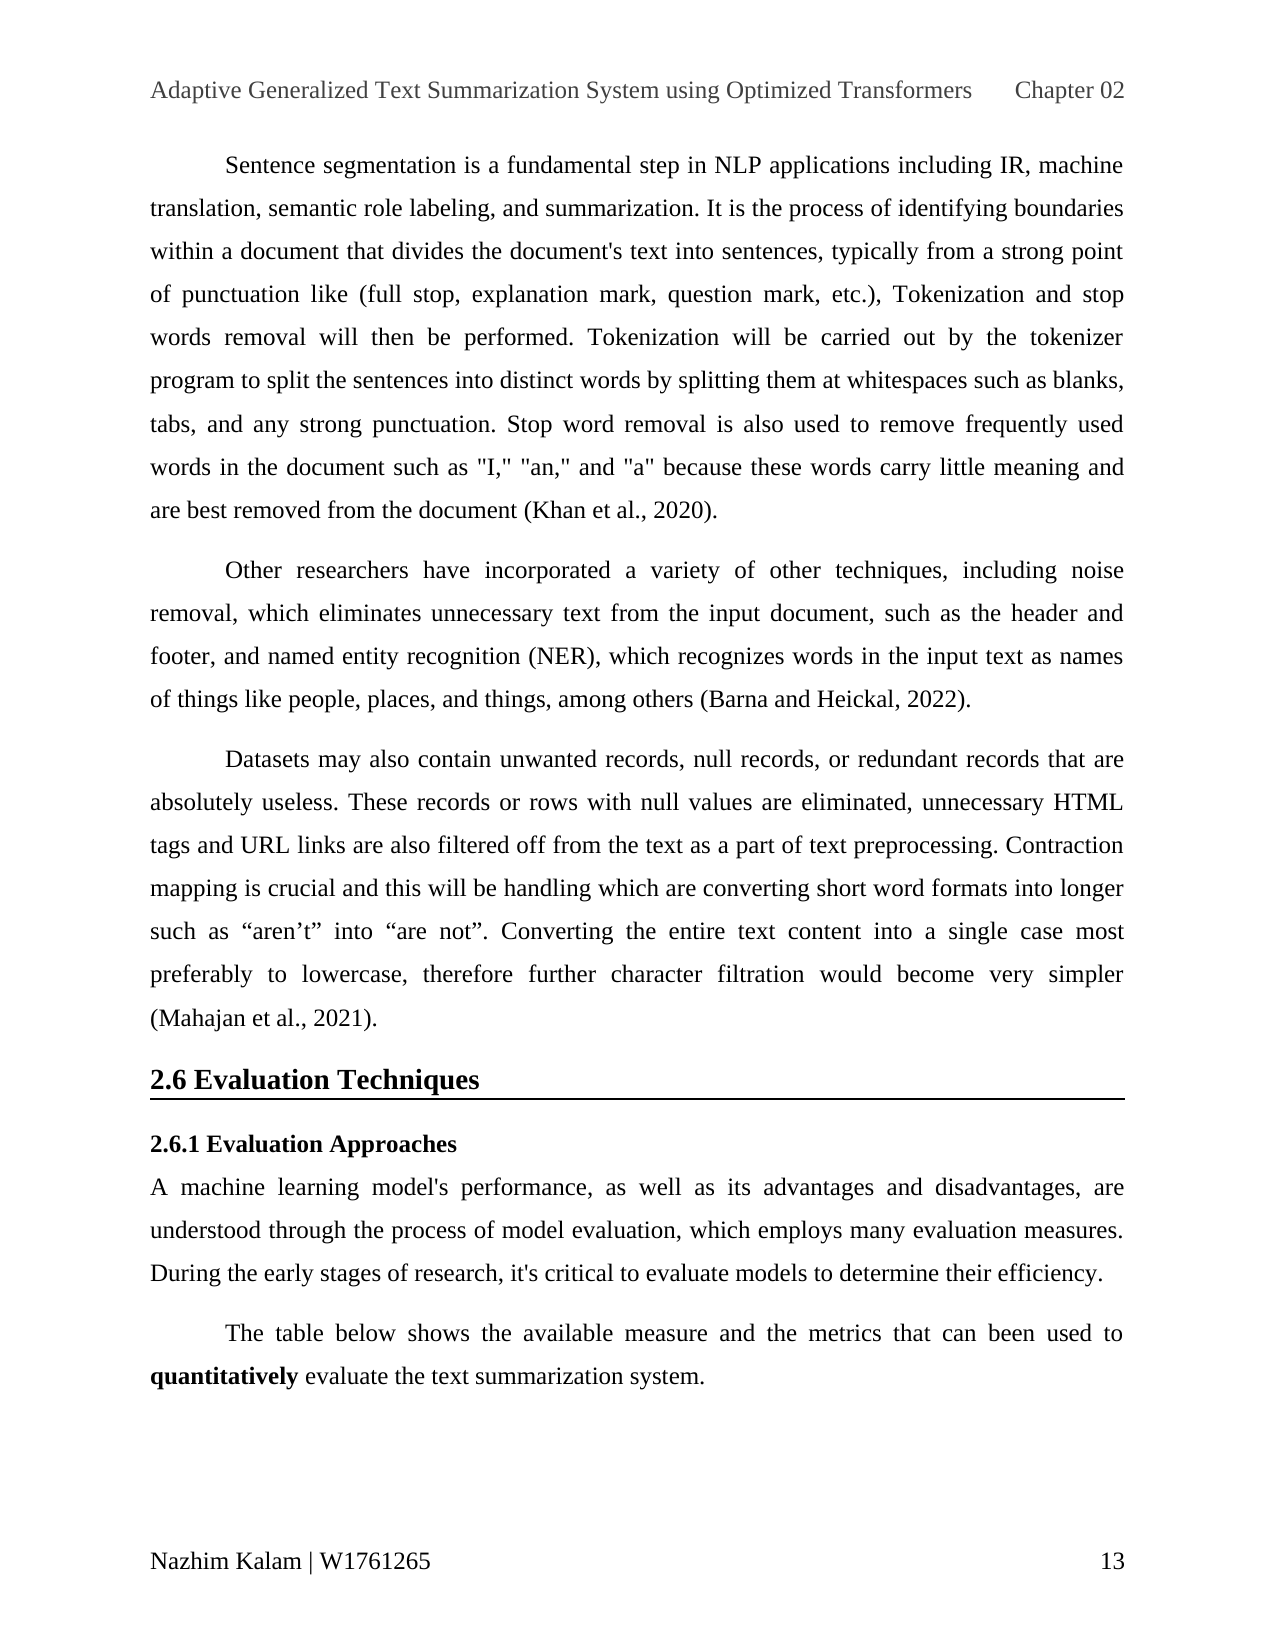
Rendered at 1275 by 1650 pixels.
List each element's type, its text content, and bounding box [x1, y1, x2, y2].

subtitle 2.6.1 Evaluation Approaches [150, 1129, 1125, 1158]
text Datasets may also contain unwanted records, null records, or redundant records that are absolutely useless. These records or rows with null values are eliminated, unnecessary HTML tags and URL links are also filtered off from the text as a part of text preprocessing. Contraction mapping is crucial and this will be handling which are converting short word formats into longer such as “aren’t” into “are not”. Converting the entire text content into a single case most preferably to lowercase, therefore further character filtration would become very simpler (Mahajan et al., 2021). [150, 744, 1125, 1031]
subtitle 2.6 Evaluation Techniques [150, 1062, 1125, 1098]
text The table below shows the available measure and the metrics that can been used to quantitatively evaluate the text summarization system. [150, 1318, 1125, 1390]
text A machine learning model's performance, as well as its advantages and disadvantages, are understood through the process of model evaluation, which employs many evaluation measures. During the early stages of research, it's critical to evaluate models to determine their efficiency. [150, 1172, 1125, 1287]
text Sentence segmentation is a fundamental step in NLP applications including IR, machine translation, semantic role labeling, and summarization. It is the process of identifying boundaries within a document that divides the document's text into sentences, typically from a strong point of punctuation like (full stop, explanation mark, question mark, etc.), Tokenization and stop words removal will then be performed. Tokenization will be carried out by the tokenizer program to split the sentences into distinct words by splitting them at whitespaces such as blanks, tabs, and any strong punctuation. Stop word removal is also used to remove frequently used words in the document such as "I," "an," and "a" because these words carry little meaning and are best removed from the document (Khan et al., 2020). [150, 150, 1125, 524]
text Other researchers have incorporated a variety of other techniques, including noise removal, which eliminates unnecessary text from the input document, such as the header and footer, and named entity recognition (NER), which recognizes words in the input text as names of things like people, places, and things, among others (Barna and Heickal, 2022). [150, 555, 1125, 713]
